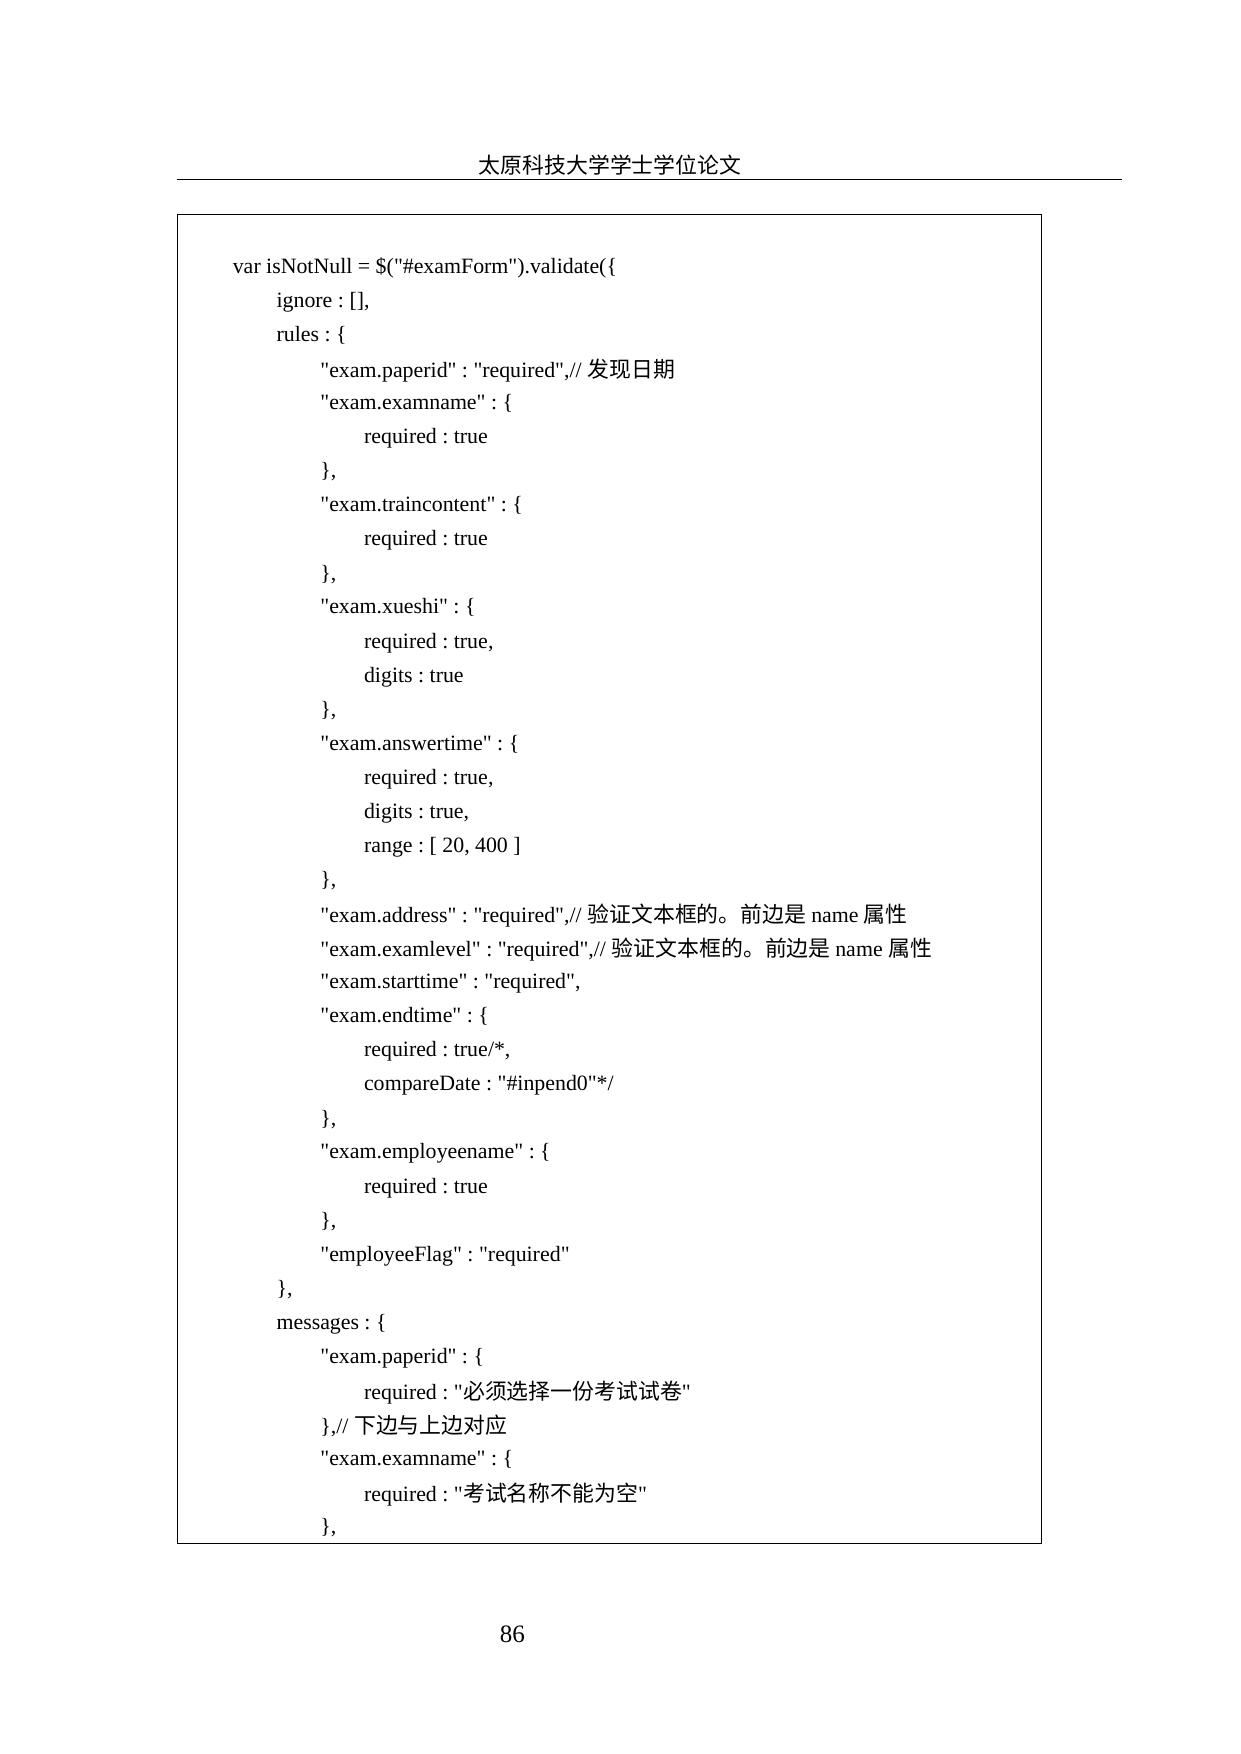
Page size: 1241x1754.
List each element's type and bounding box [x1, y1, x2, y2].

table_header [178, 215, 1041, 1543]
